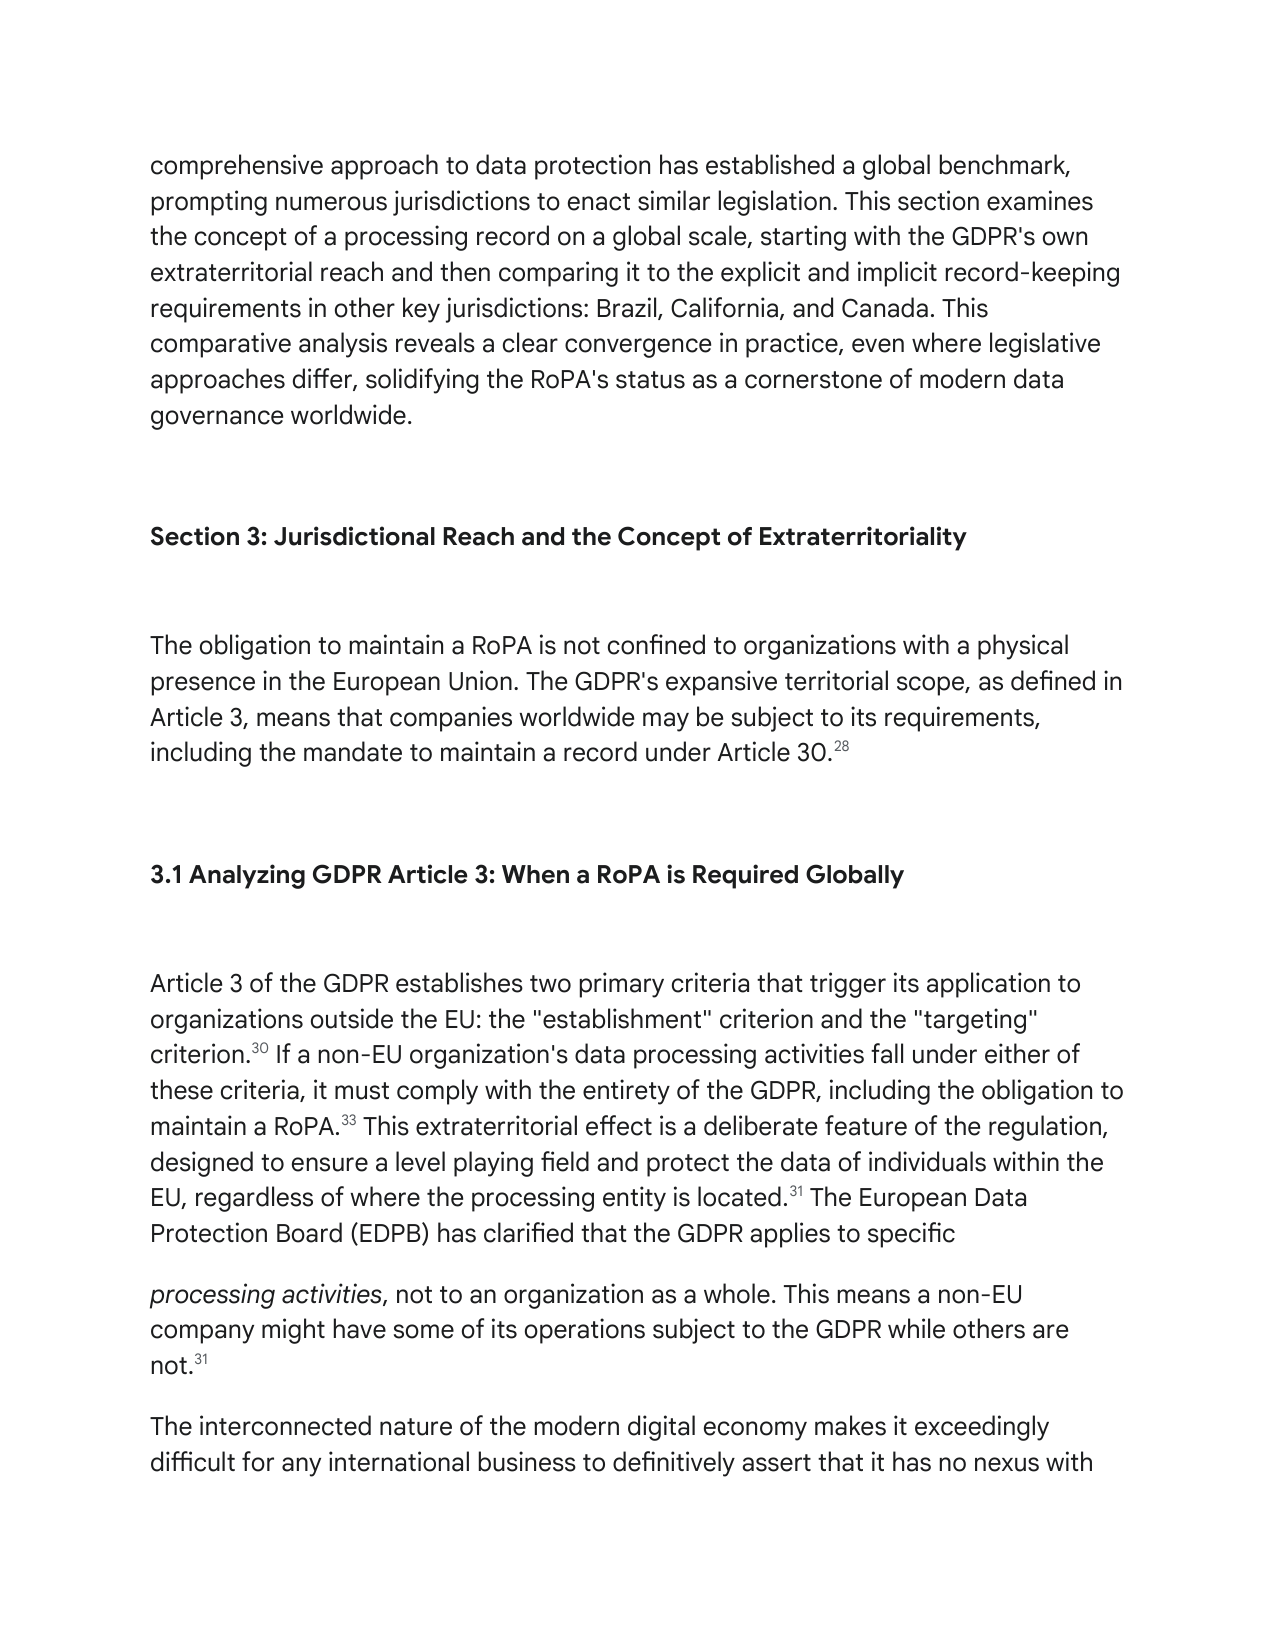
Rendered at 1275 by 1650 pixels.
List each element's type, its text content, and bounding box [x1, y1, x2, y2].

text processing activities, not to an organization as a whole. This means a non-EU company might have some of its operations subject to the GDPR while others are not.31 [150, 1279, 1125, 1382]
text The obligation to maintain a RoPA is not confined to organizations with a physical presence in the European Union. The GDPR's expansive territorial scope, as defined in Article 3, means that companies worldwide may be subject to its requirements, including the mandate to maintain a record under Article 30.28 [150, 631, 1125, 769]
text Article 3 of the GDPR establishes two primary criteria that trigger its application to organizations outside the EU: the "establishment" criterion and the "targeting" criterion.30 If a non-EU organization's data processing activities fall under either of these criteria, it must comply with the entirety of the GDPR, including the obligation to maintain a RoPA.33 This extraterritorial effect is a deliberate feature of the regulation, designed to ensure a level playing field and protect the data of individuals within the EU, regardless of where the processing entity is located.31 The European Data Protection Board (EDPB) has clarified that the GDPR applies to specific [150, 968, 1125, 1249]
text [150, 150, 1125, 431]
subtitle Section 3: Jurisdictional Reach and the Concept of Extraterritoriality [150, 522, 1125, 553]
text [150, 1411, 1125, 1478]
subtitle 3.1 Analyzing GDPR Article 3: When a RoPA is Required Globally [150, 859, 1125, 891]
